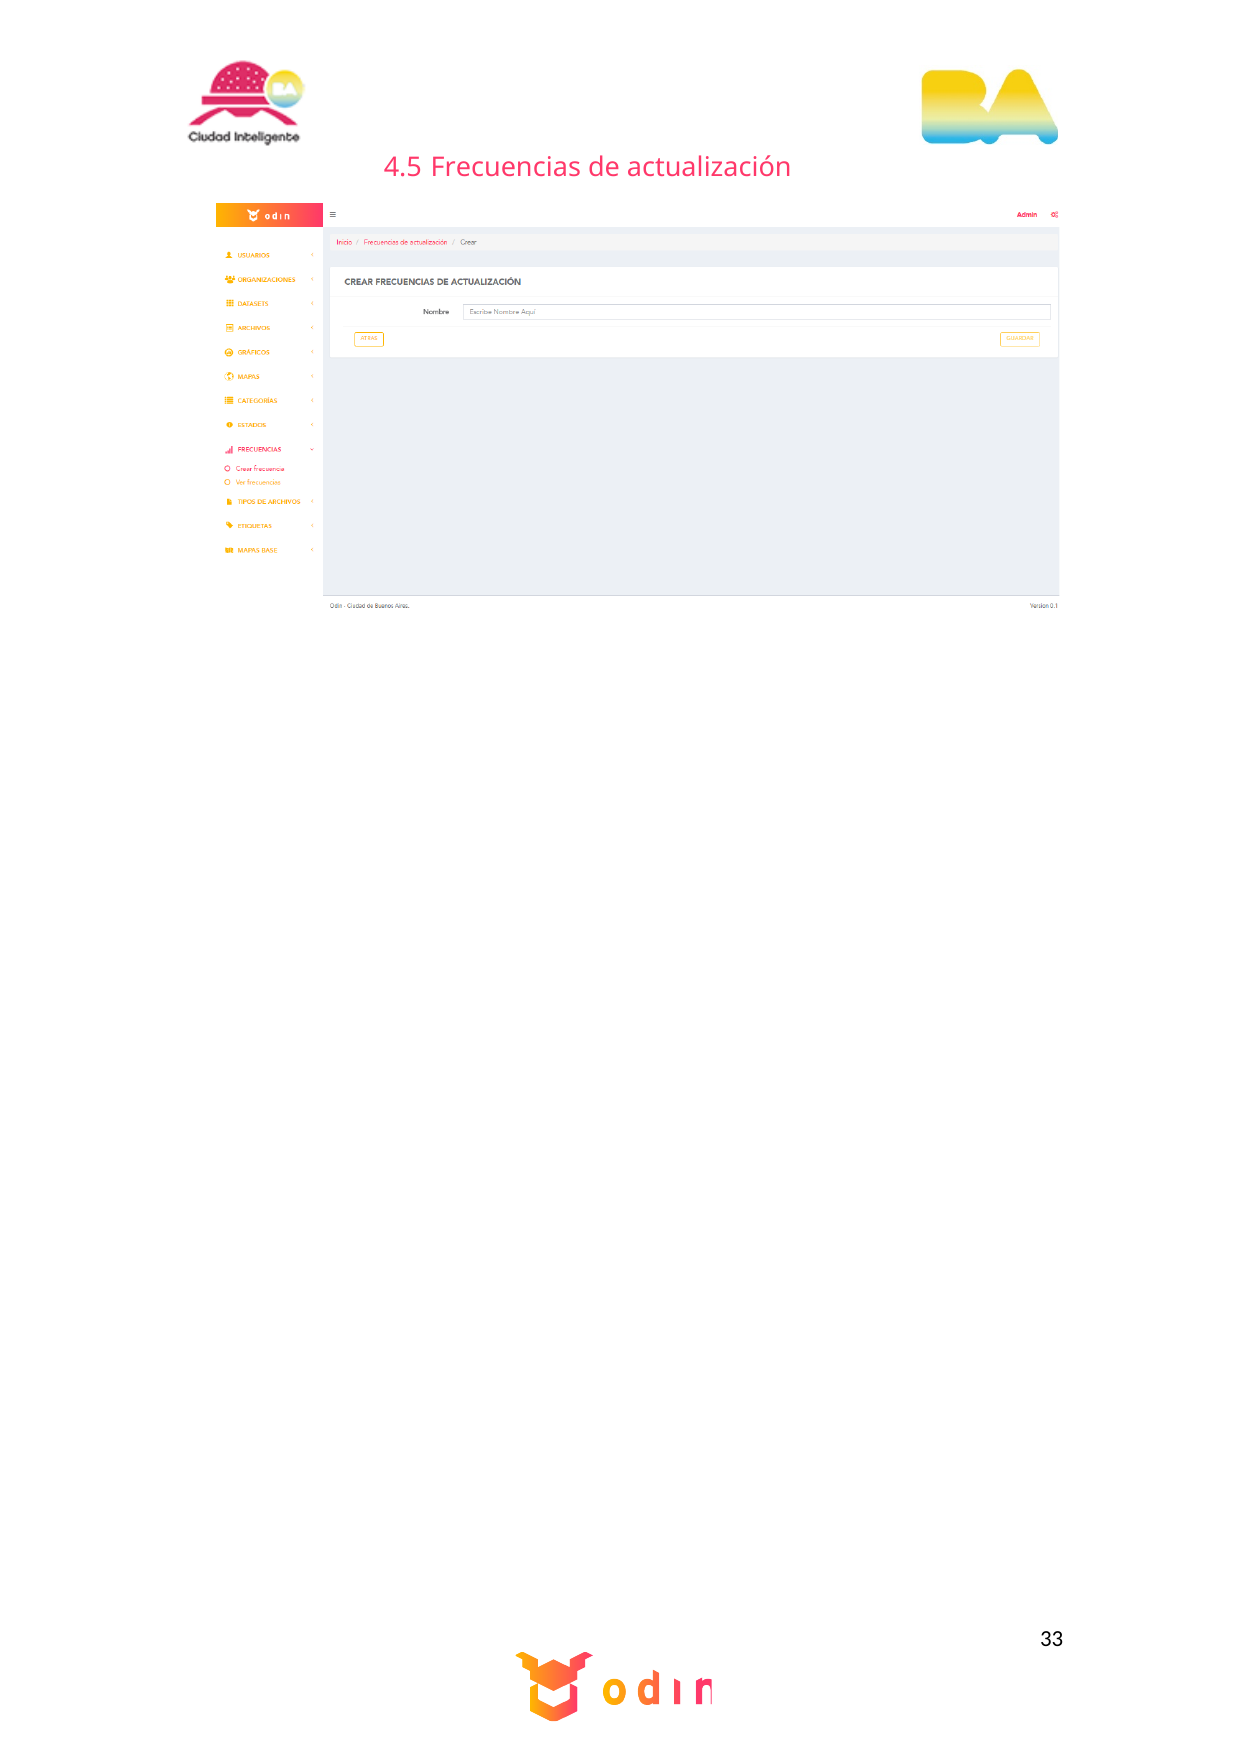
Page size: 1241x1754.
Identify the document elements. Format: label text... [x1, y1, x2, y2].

subtitle Frecuencias de actualización [215, 148, 1063, 184]
picture [215, 203, 1059, 613]
picture [514, 1652, 712, 1721]
picture [177, 45, 326, 162]
picture [917, 65, 1058, 144]
